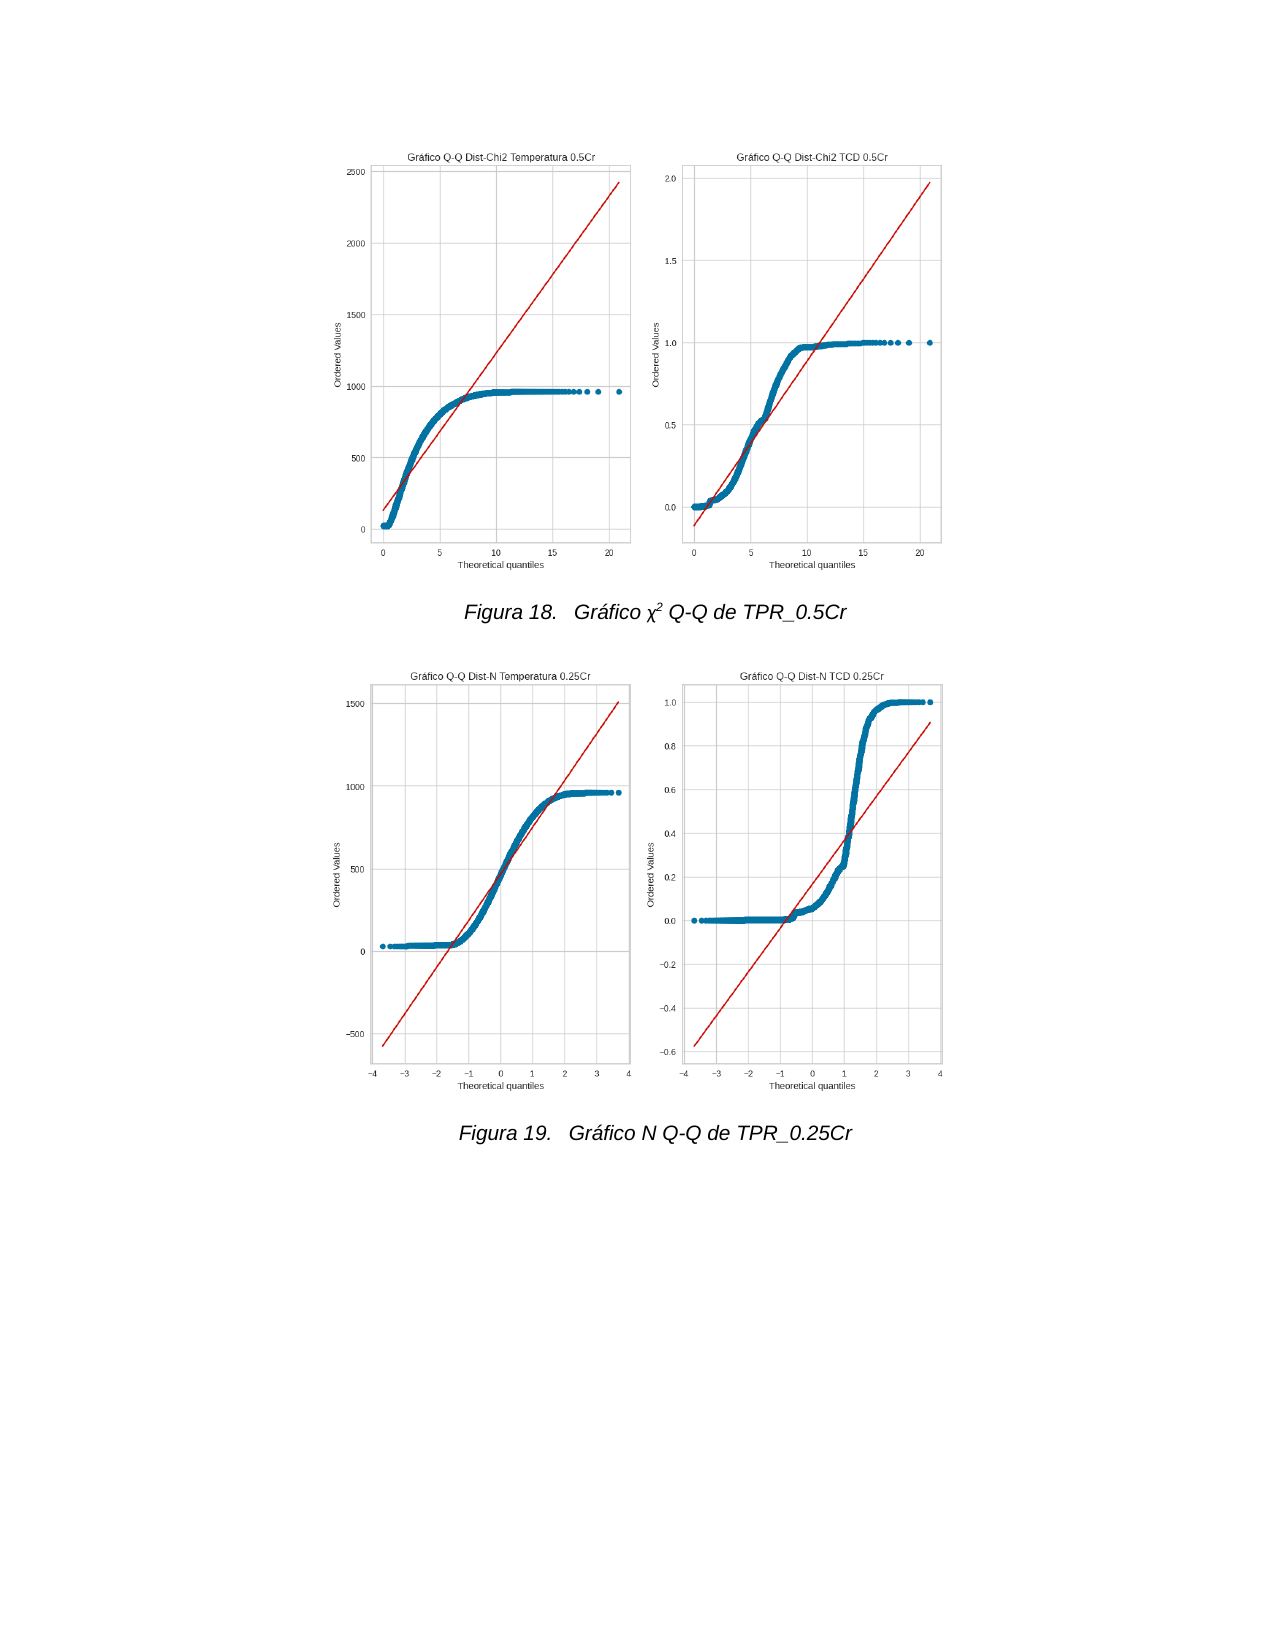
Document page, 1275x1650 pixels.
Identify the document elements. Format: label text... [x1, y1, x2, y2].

picture [328, 147, 947, 575]
text Gráfico N Q-Q de TPR_0.25Cr [215, 1121, 1098, 1144]
picture [327, 667, 948, 1096]
text Gráfico χ2 Q-Q de TPR_0.5Cr [215, 599, 1098, 625]
